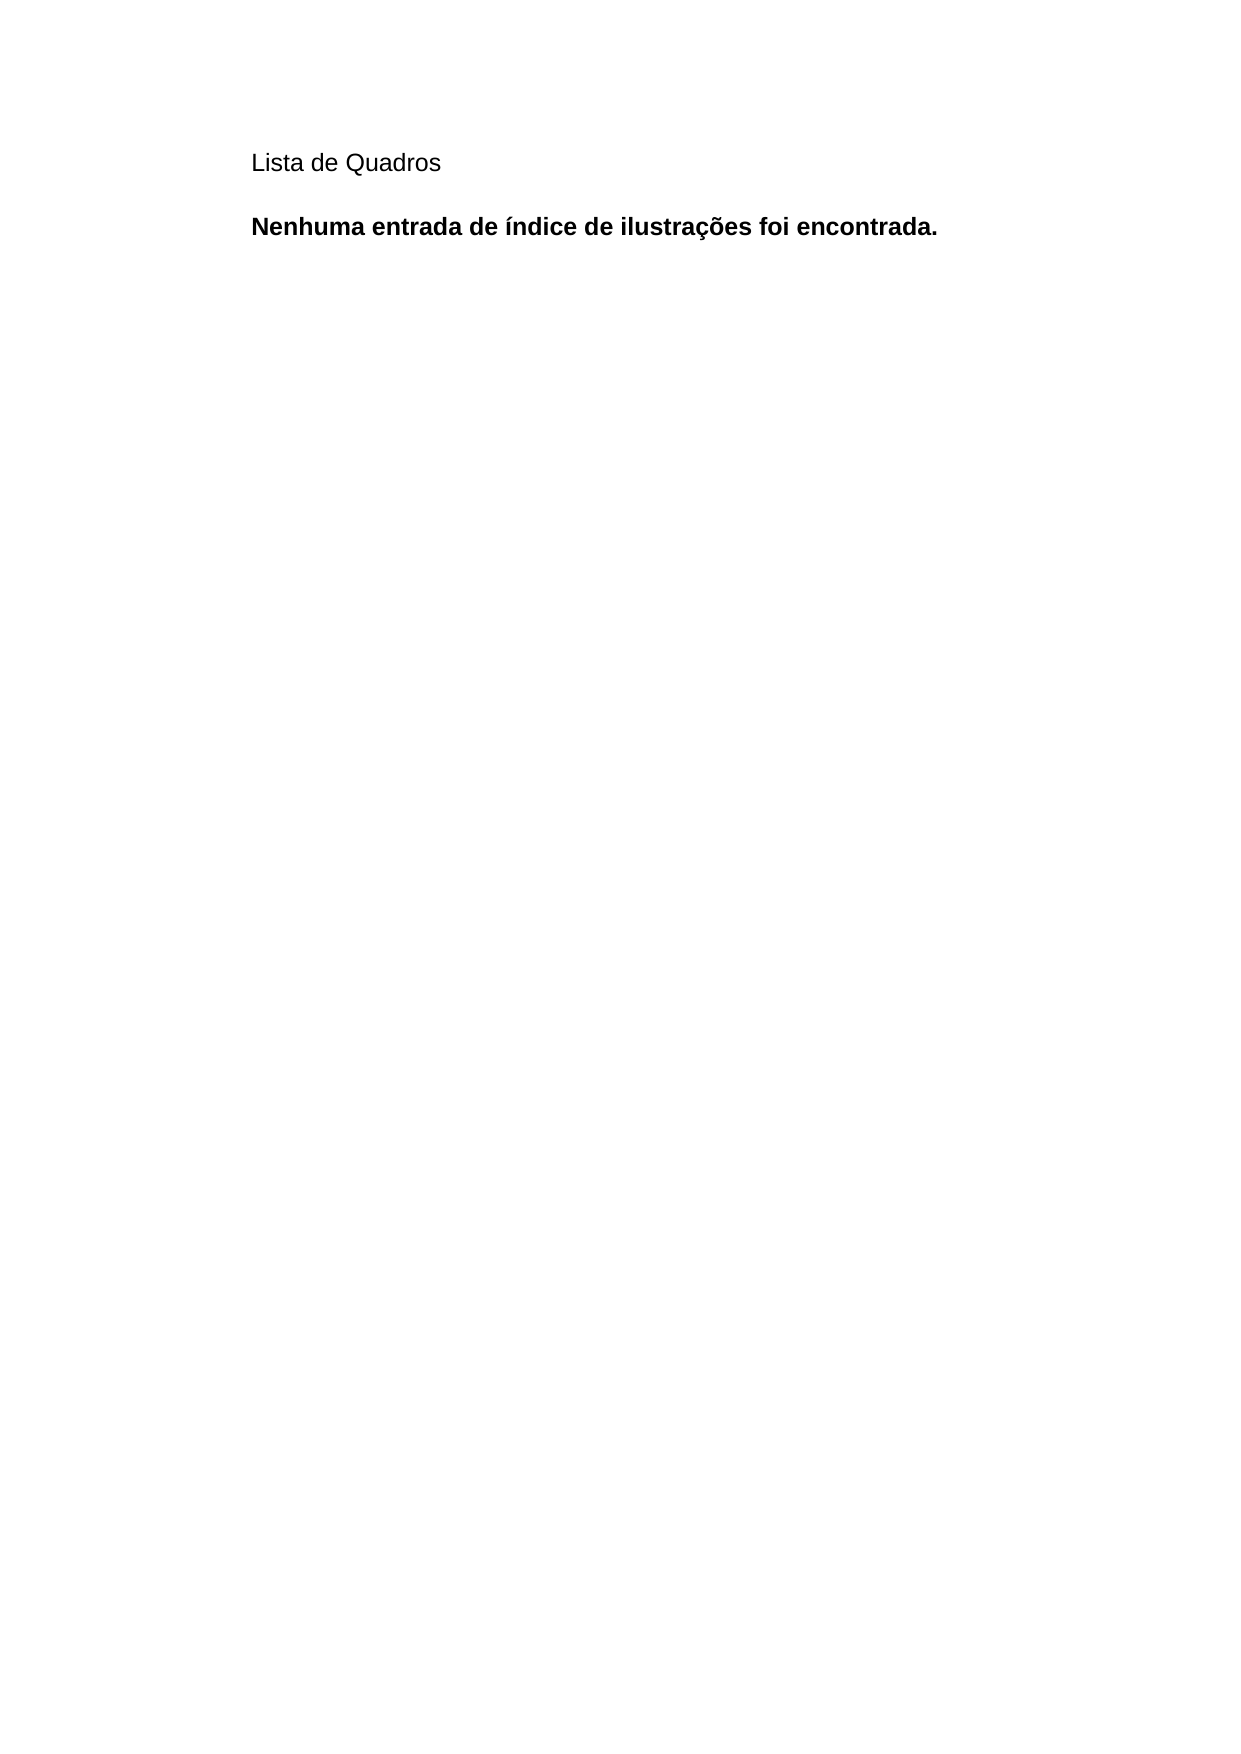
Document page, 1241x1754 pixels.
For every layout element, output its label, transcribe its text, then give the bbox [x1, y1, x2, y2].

text Lista de Quadros [251, 148, 1063, 176]
